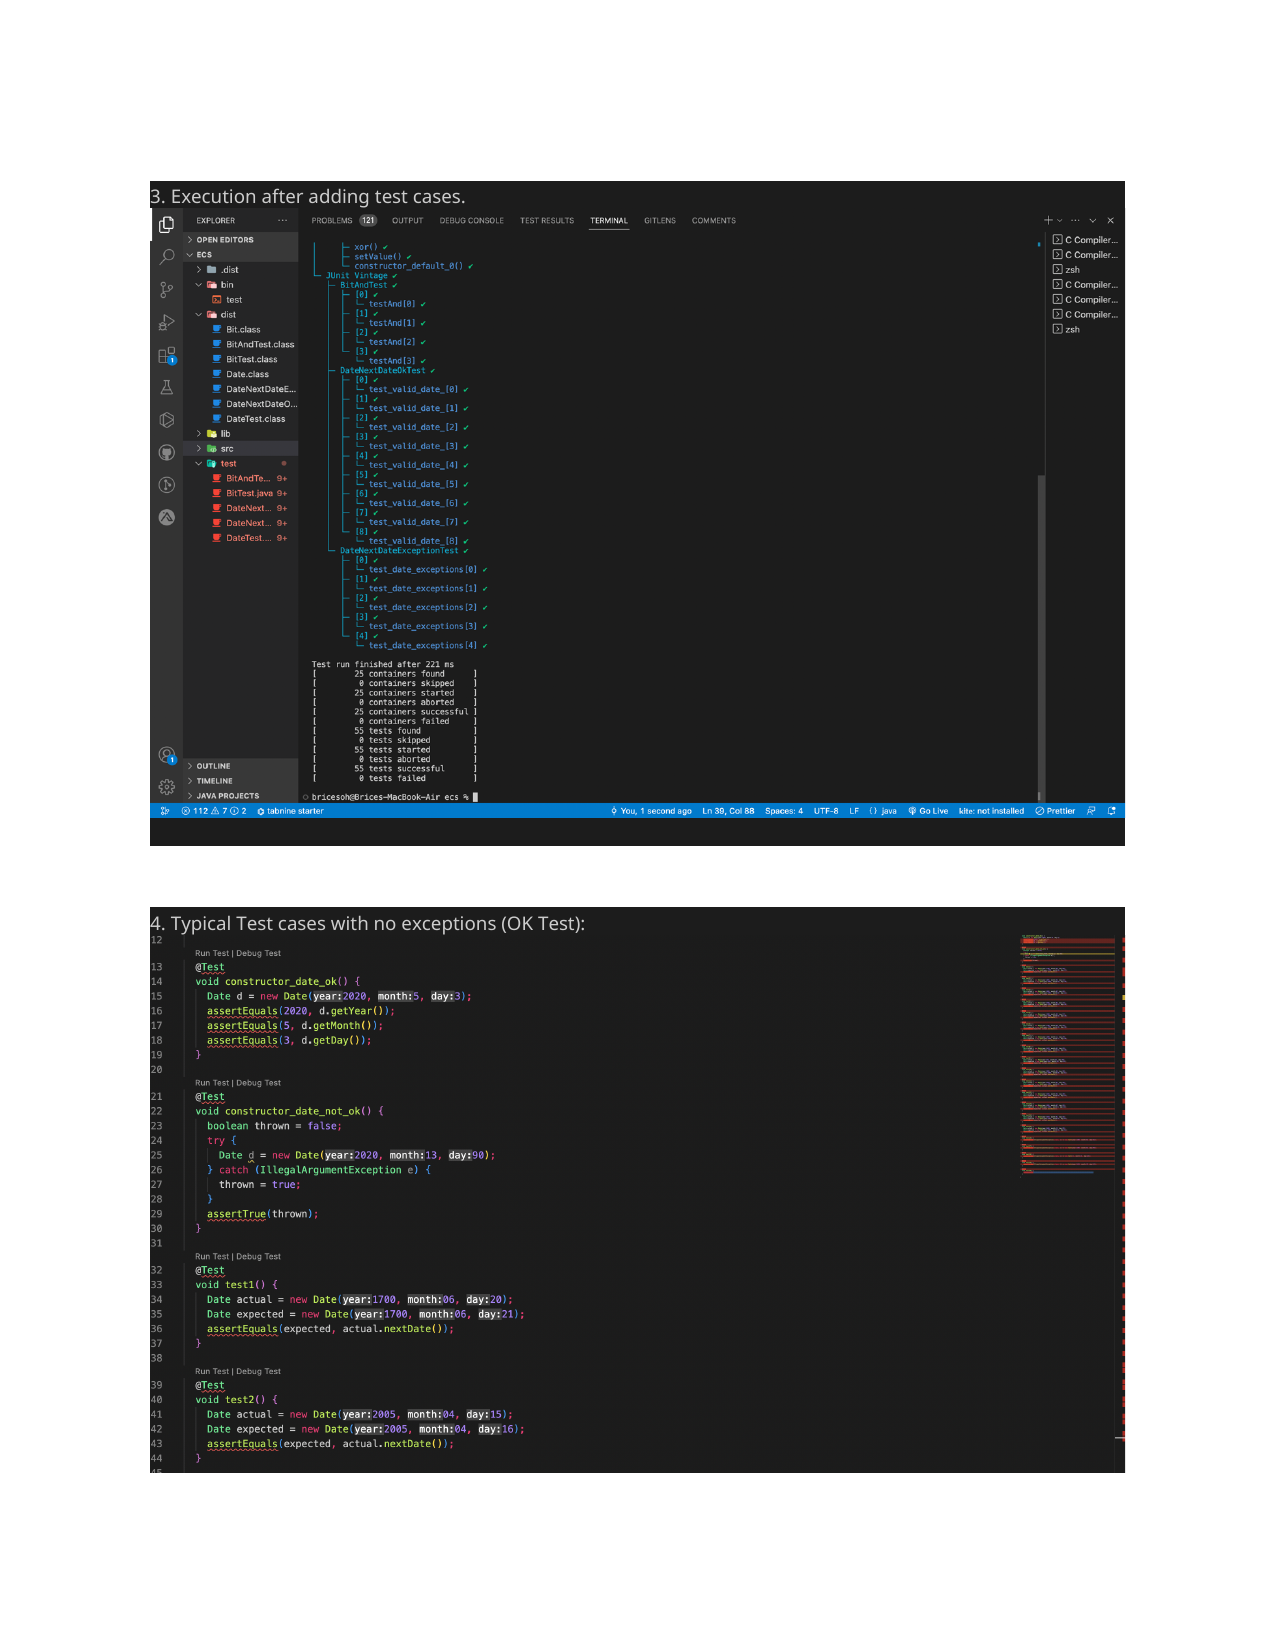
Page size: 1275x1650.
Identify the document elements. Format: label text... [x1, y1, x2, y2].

picture [150, 935, 1125, 1473]
text 3. Execution after adding test cases. [150, 181, 1125, 208]
picture [150, 208, 1125, 818]
text 4. Typical Test cases with no exceptions (OK Test): [150, 907, 1125, 935]
